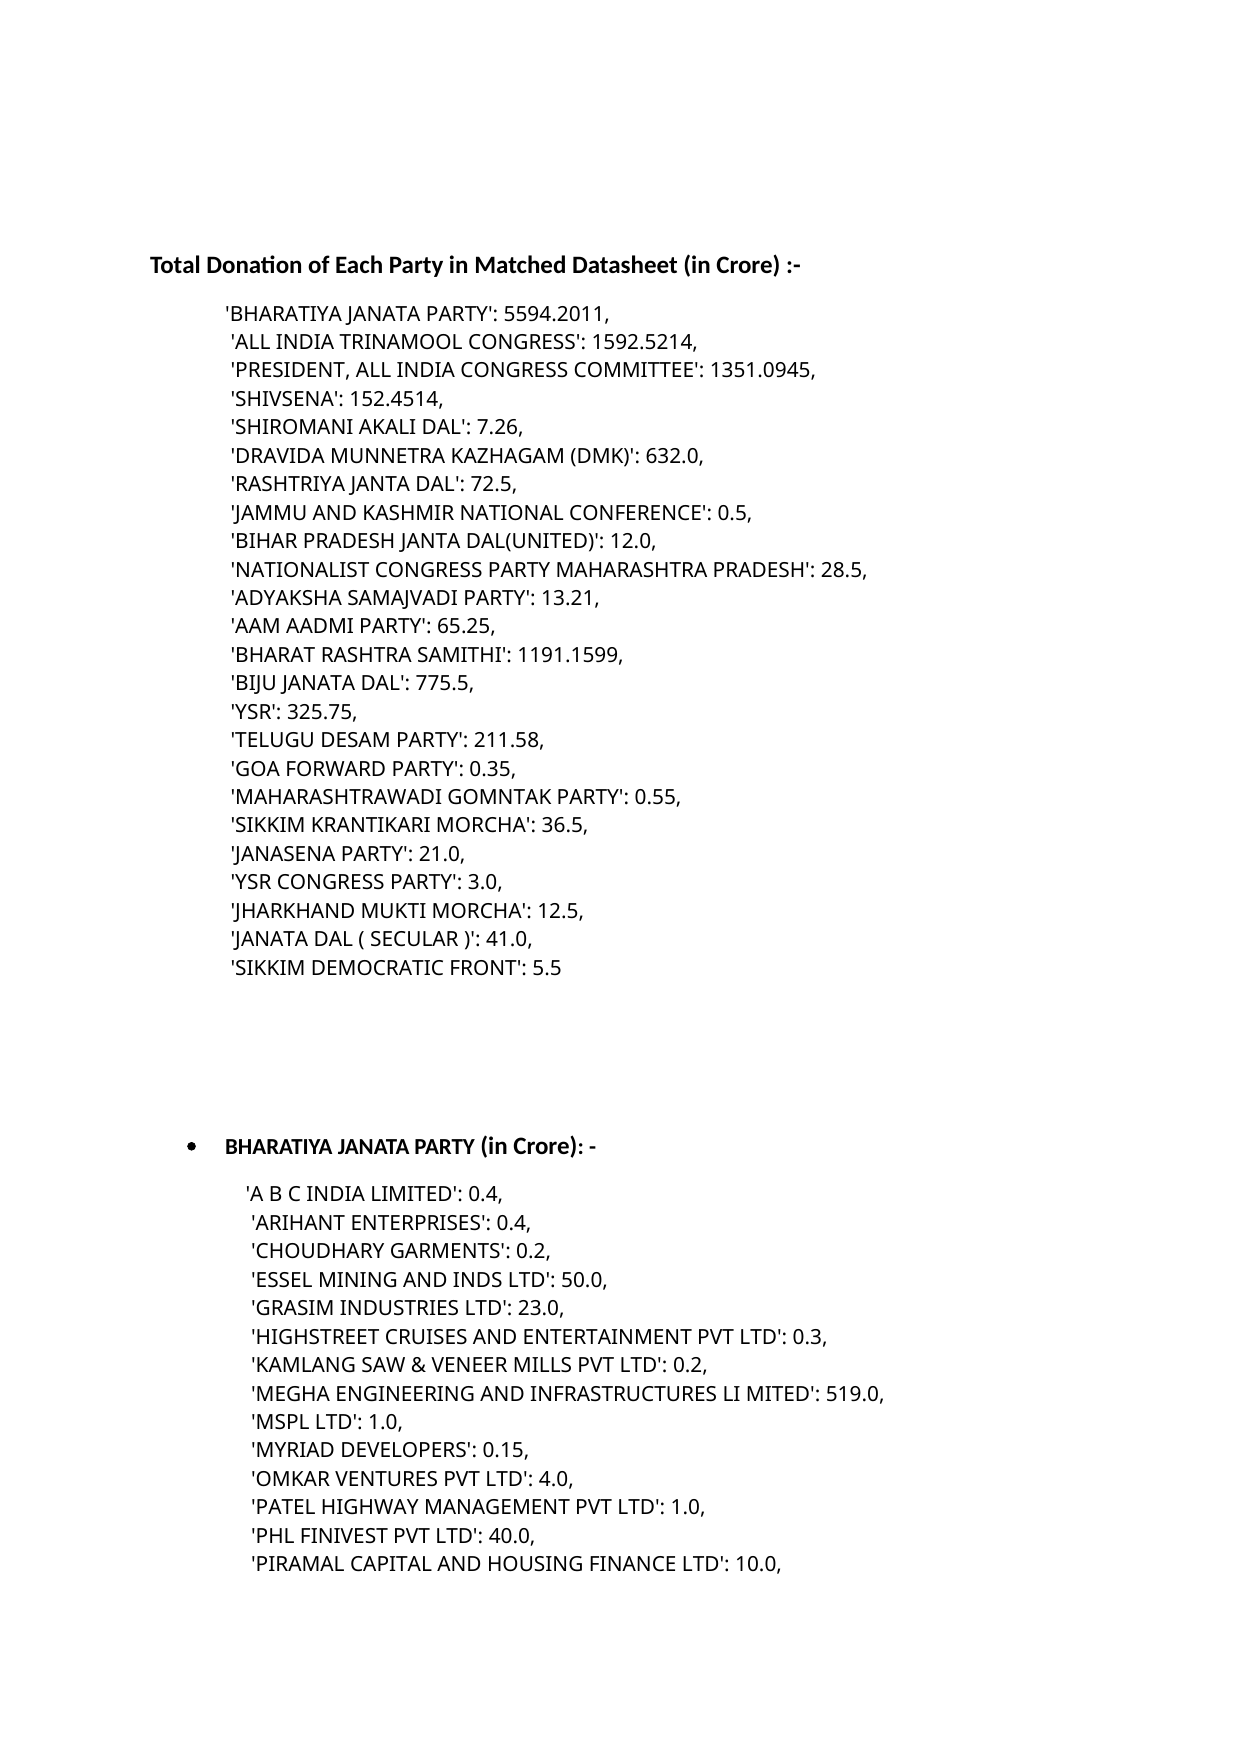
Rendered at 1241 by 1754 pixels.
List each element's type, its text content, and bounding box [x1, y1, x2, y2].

text 'OMKAR VENTURES PVT LTD': 4.0, [245, 1464, 1090, 1492]
text 'MYRIAD DEVELOPERS': 0.15, [245, 1436, 1090, 1464]
text 'ALL INDIA TRINAMOOL CONGRESS': 1592.5214, [225, 327, 1090, 356]
text 'GOA FORWARD PARTY': 0.35, [225, 754, 1090, 782]
text 'YSR': 325.75, [225, 697, 1090, 725]
text 'ADYAKSHA SAMAJVADI PARTY': 13.21, [225, 583, 1090, 612]
text 'JANATA DAL ( SECULAR )': 41.0, [225, 924, 1090, 953]
text 'YSR CONGRESS PARTY': 3.0, [225, 867, 1090, 896]
text 'KAMLANG SAW & VENEER MILLS PVT LTD': 0.2, [245, 1350, 1090, 1379]
text 'BHARATIYA JANATA PARTY': 5594.2011, [225, 299, 1090, 327]
text 'PIRAMAL CAPITAL AND HOUSING FINANCE LTD': 10.0, [245, 1549, 1090, 1578]
text 'MEGHA ENGINEERING AND INFRASTRUCTURES LI MITED': 519.0, [245, 1379, 1090, 1407]
text 'ARIHANT ENTERPRISES': 0.4, [150, 1208, 1090, 1236]
text 'PHL FINIVEST PVT LTD': 40.0, [245, 1521, 1090, 1549]
text 'MAHARASHTRAWADI GOMNTAK PARTY': 0.55, [225, 782, 1090, 811]
text 'SIKKIM DEMOCRATIC FRONT': 5.5 [225, 953, 1090, 981]
text 'MSPL LTD': 1.0, [245, 1407, 1090, 1436]
text 'HIGHSTREET CRUISES AND ENTERTAINMENT PVT LTD': 0.3, [245, 1322, 1090, 1350]
text 'TELUGU DESAM PARTY': 211.58, [225, 725, 1090, 754]
text 'BHARAT RASHTRA SAMITHI': 1191.1599, [225, 640, 1090, 668]
text 'SIKKIM KRANTIKARI MORCHA': 36.5, [225, 811, 1090, 839]
text 'GRASIM INDUSTRIES LTD': 23.0, [245, 1293, 1090, 1322]
text 'PRESIDENT, ALL INDIA CONGRESS COMMITTEE': 1351.0945, [225, 356, 1090, 384]
text 'JHARKHAND MUKTI MORCHA': 12.5, [225, 896, 1090, 924]
text 'SHIVSENA': 152.4514, [225, 384, 1090, 412]
text 'DRAVIDA MUNNETRA KAZHAGAM (DMK)': 632.0, [225, 441, 1090, 469]
text 'NATIONALIST CONGRESS PARTY MAHARASHTRA PRADESH': 28.5, [225, 555, 1090, 583]
text 'RASHTRIYA JANTA DAL': 72.5, [225, 469, 1090, 498]
text 'ESSEL MINING AND INDS LTD': 50.0, [245, 1265, 1090, 1293]
text 'CHOUDHARY GARMENTS': 0.2, [245, 1236, 1090, 1265]
list BHARATIYA JANATA PARTY (in Crore): - [187, 1130, 1090, 1161]
text 'AAM AADMI PARTY': 65.25, [225, 612, 1090, 640]
text 'BIJU JANATA DAL': 775.5, [225, 668, 1090, 697]
text 'PATEL HIGHWAY MANAGEMENT PVT LTD': 1.0, [245, 1492, 1090, 1521]
text 'A B C INDIA LIMITED': 0.4, [150, 1179, 1090, 1208]
text 'BIHAR PRADESH JANTA DAL(UNITED)': 12.0, [225, 526, 1090, 555]
text Total Donation of Each Party in Matched Datasheet (in Crore) :- [150, 249, 1090, 280]
text 'JANASENA PARTY': 21.0, [225, 839, 1090, 867]
text 'SHIROMANI AKALI DAL': 7.26, [225, 412, 1090, 441]
text 'JAMMU AND KASHMIR NATIONAL CONFERENCE': 0.5, [225, 498, 1090, 526]
